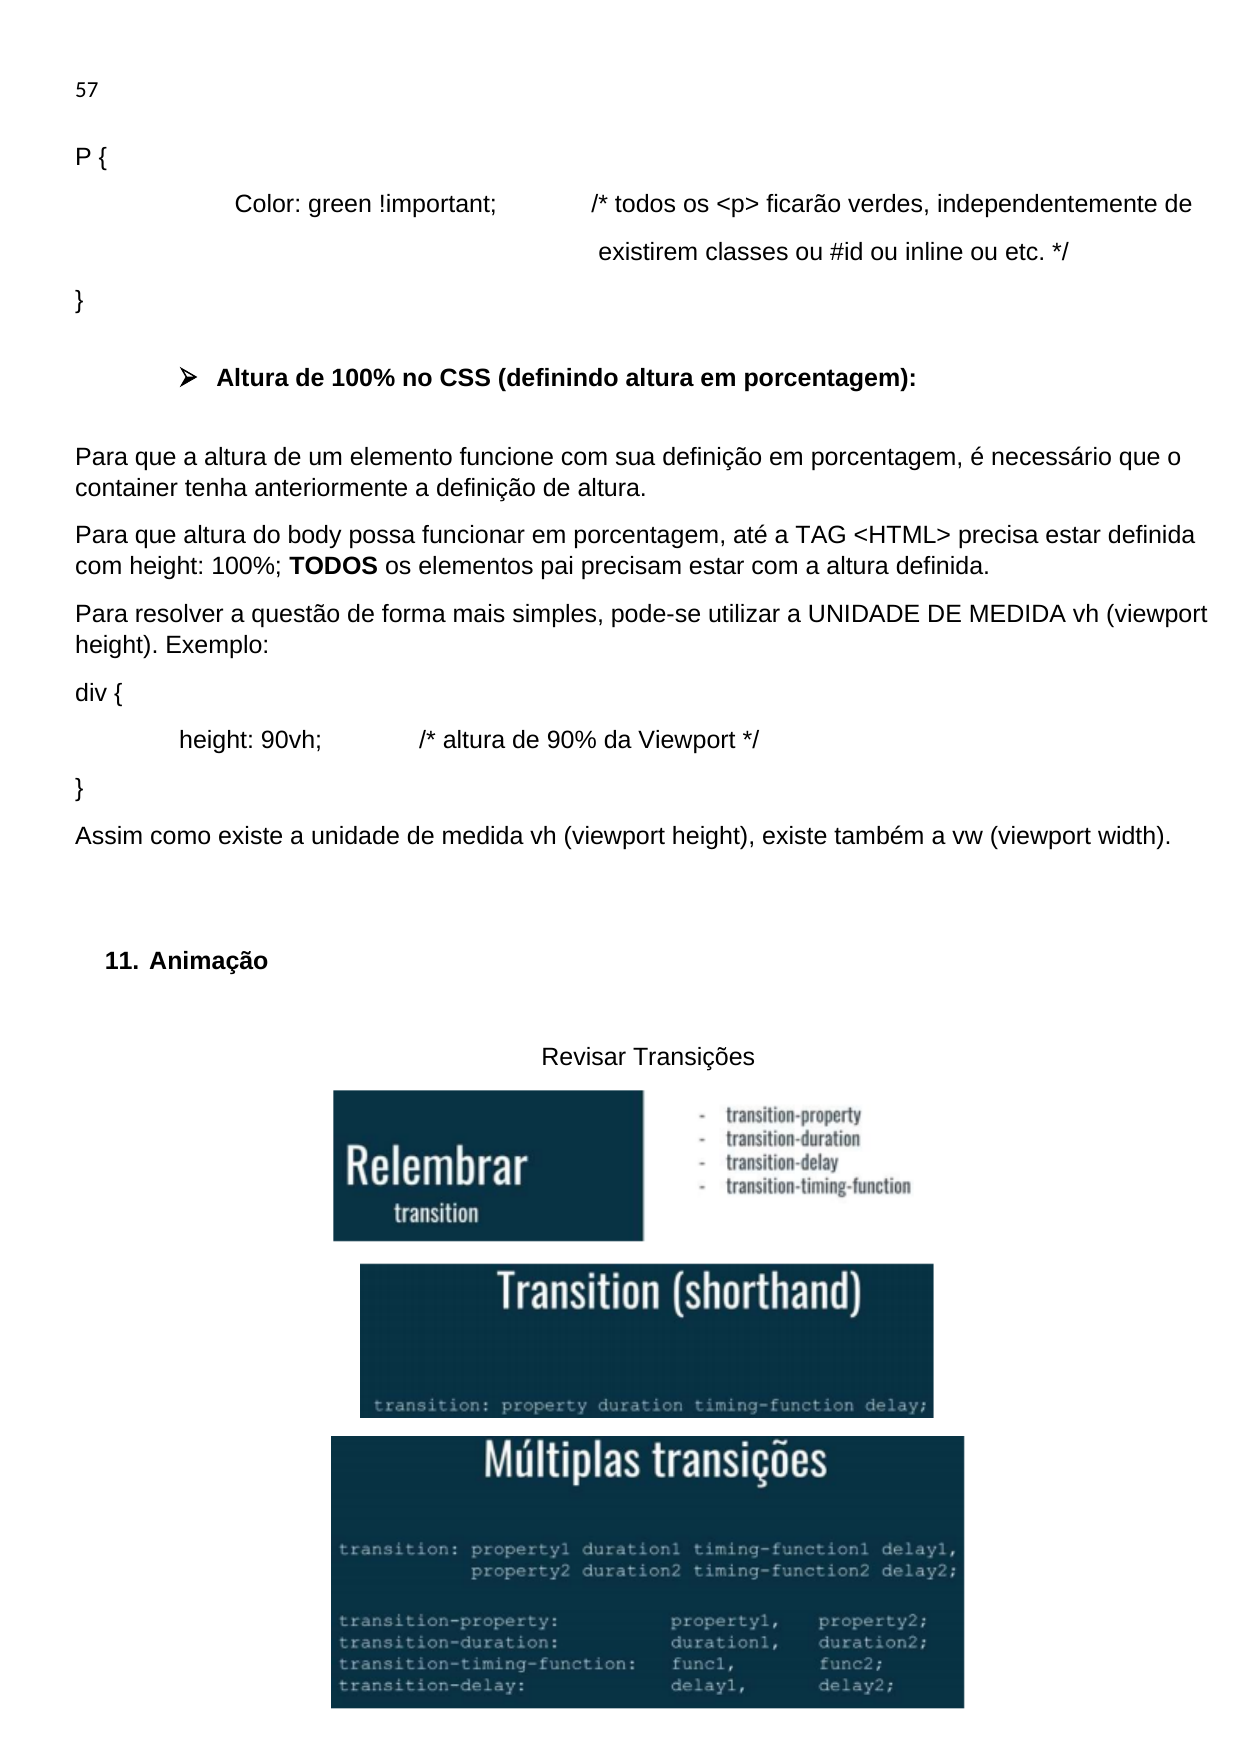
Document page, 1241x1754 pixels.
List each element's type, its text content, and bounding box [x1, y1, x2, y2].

text Assim como existe a unidade de medida vh (viewport height), existe também a vw (viewport width). [75, 821, 1221, 880]
picture [333, 1089, 964, 1243]
text Para resolver a questão de forma mais simples, pode-se utilizar a UNIDADE DE MEDIDA vh (viewport height). Exemplo: [75, 599, 1221, 659]
list Animação [104, 946, 1221, 975]
text P { [75, 142, 1221, 170]
text div { [75, 678, 1221, 706]
text Color: green !important; /* todos os <p> ficarão verdes, independentemente de [75, 189, 1221, 218]
text Para que altura do body possa funcionar em porcentagem, até a TAG <HTML> precisa estar definida com height: 100%; TODOS os elementos pai precisam estar com a altura definida. [75, 520, 1221, 580]
list Altura de 100% no CSS (definindo altura em porcentagem): [178, 363, 1221, 391]
text existirem classes ou #id ou inline ou etc. */ [75, 237, 1221, 266]
text } [75, 773, 1221, 802]
text } [75, 285, 1221, 344]
picture [360, 1261, 937, 1418]
text Para que a altura de um elemento funcione com sua definição em porcentagem, é necessário que o container tenha anteriormente a definição de altura. [75, 441, 1221, 501]
picture [331, 1436, 966, 1710]
text Revisar Transições [75, 1042, 1221, 1071]
text height: 90vh; /* altura de 90% da Viewport */ [75, 725, 1221, 754]
